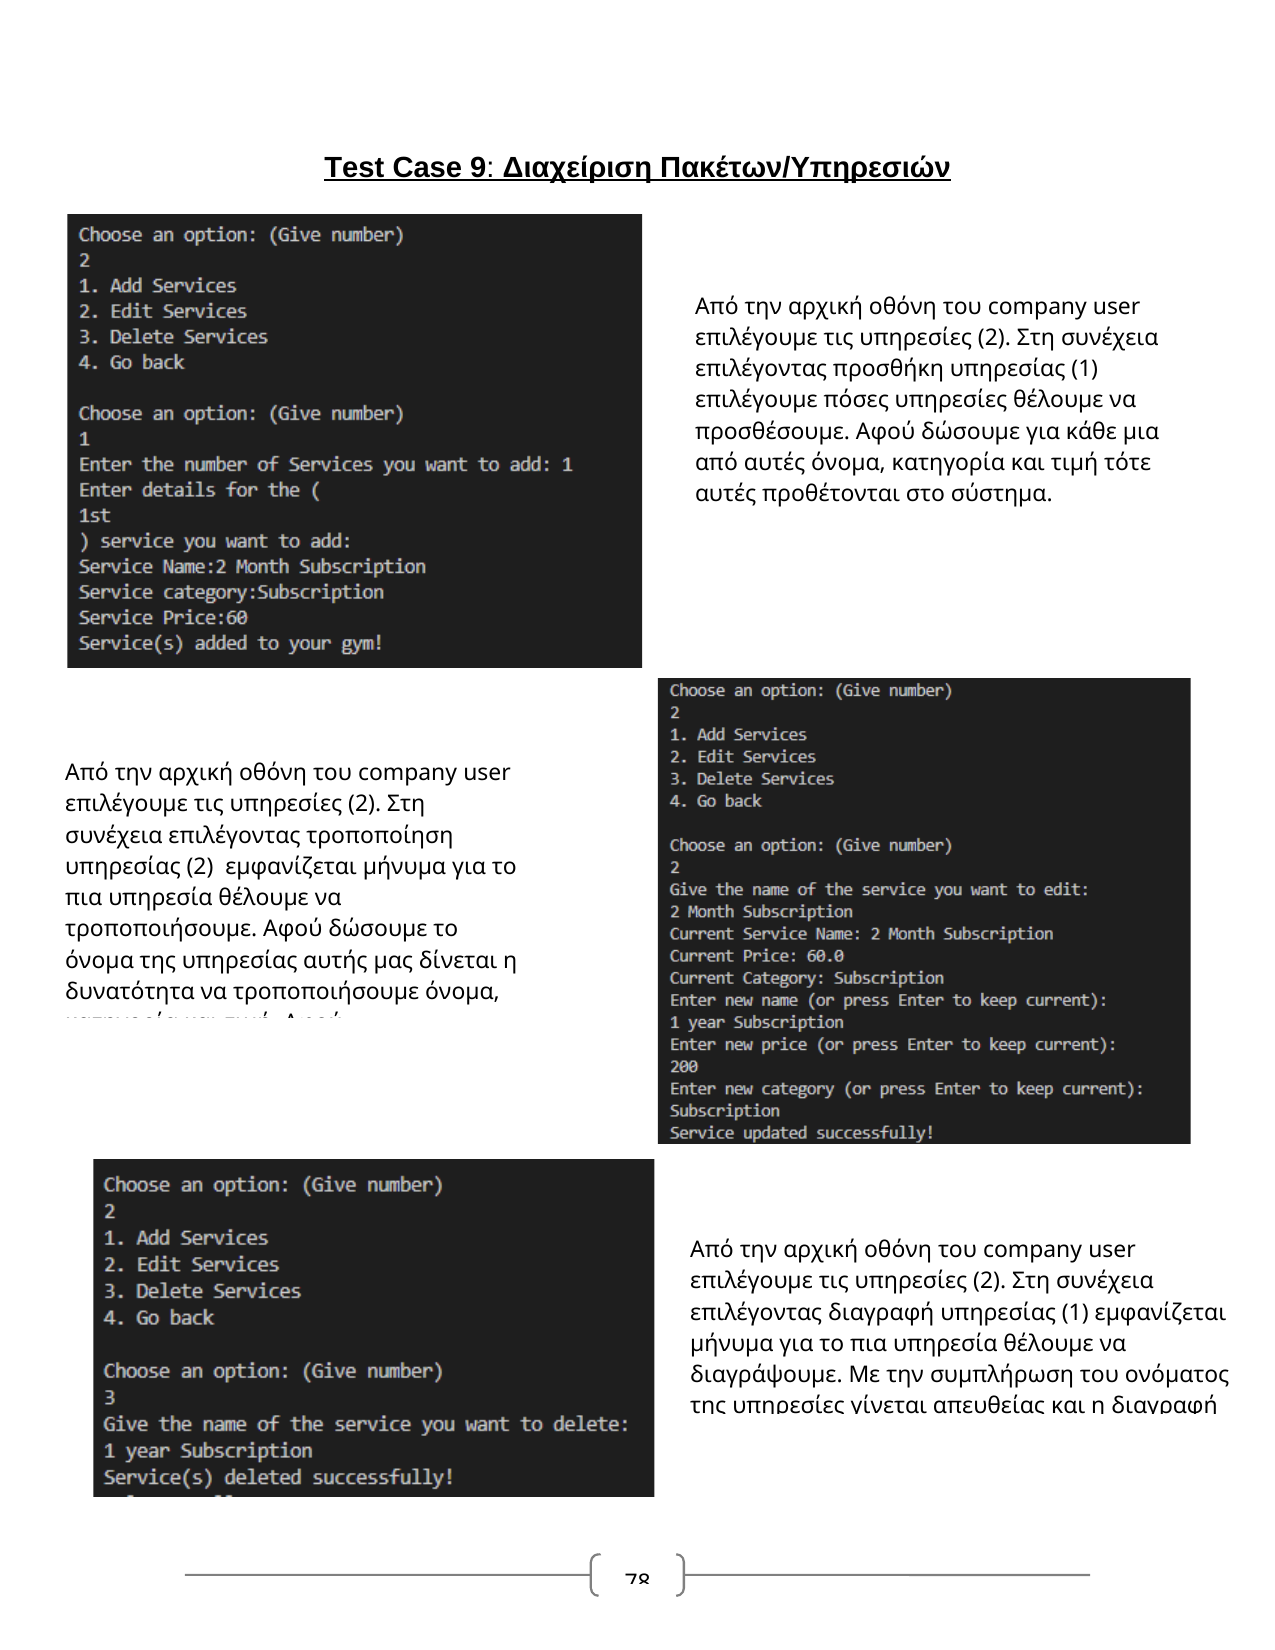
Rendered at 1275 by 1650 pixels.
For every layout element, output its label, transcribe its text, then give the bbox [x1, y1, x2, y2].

picture [67, 214, 643, 668]
picture [93, 1159, 655, 1497]
text Test Case 9: Διαχείριση Πακέτων/Υπηρεσιών [187, 150, 1087, 183]
picture [657, 678, 1191, 1144]
